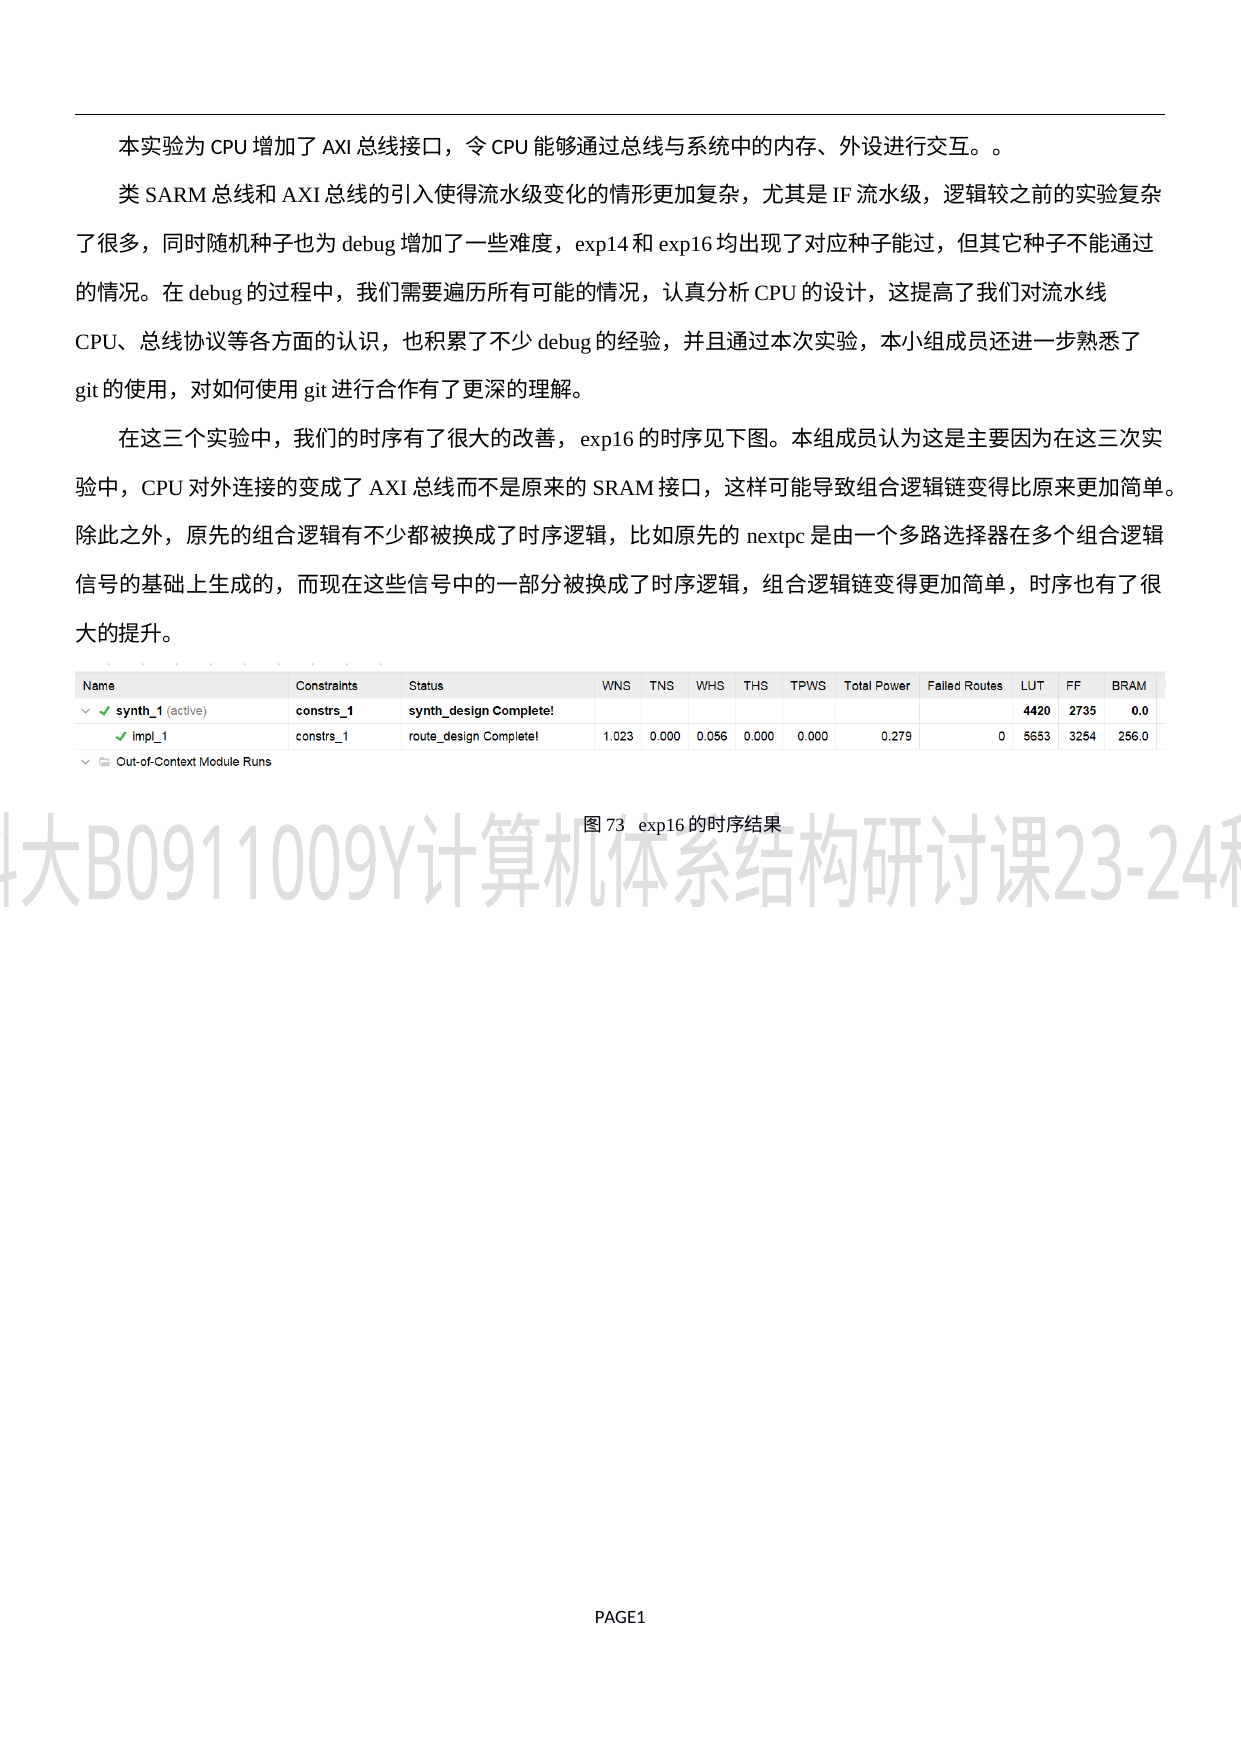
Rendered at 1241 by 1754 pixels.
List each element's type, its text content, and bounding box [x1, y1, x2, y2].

list 图73 exp16的时序结果 [200, 807, 1165, 839]
text 本实验为CPU增加了AXI总线接口，令CPU能够通过总线与系统中的内存、外设进行交互。。 [75, 129, 1165, 161]
picture [75, 663, 1166, 767]
text 在这三个实验中，我们的时序有了很大的改善，exp16的时序见下图。本组成员认为这是主要因为在这三次实验中，CPU对外连接的变成了AXI总线而不是原来的SRAM接口，这样可能导致组合逻辑链变得比原来更加简单。除此之外，原先的组合逻辑有不少都被换成了时序逻辑，比如原先的nextpc是由一个多路选择器在多个组合逻辑信号的基础上生成的，而现在这些信号中的一部分被换成了时序逻辑，组合逻辑链变得更加简单，时序也有了很大的提升。 [75, 420, 1165, 648]
text 类SARM总线和AXI总线的引入使得流水级变化的情形更加复杂，尤其是IF流水级，逻辑较之前的实验复杂了很多，同时随机种子也为debug增加了一些难度，exp14和exp16均出现了对应种子能过，但其它种子不能通过的情况。在debug的过程中，我们需要遍历所有可能的情况，认真分析CPU的设计，这提高了我们对流水线CPU、总线协议等各方面的认识，也积累了不少debug的经验，并且通过本次实验，本小组成员还进一步熟悉了git的使用，对如何使用git进行合作有了更深的理解。 [75, 177, 1165, 404]
